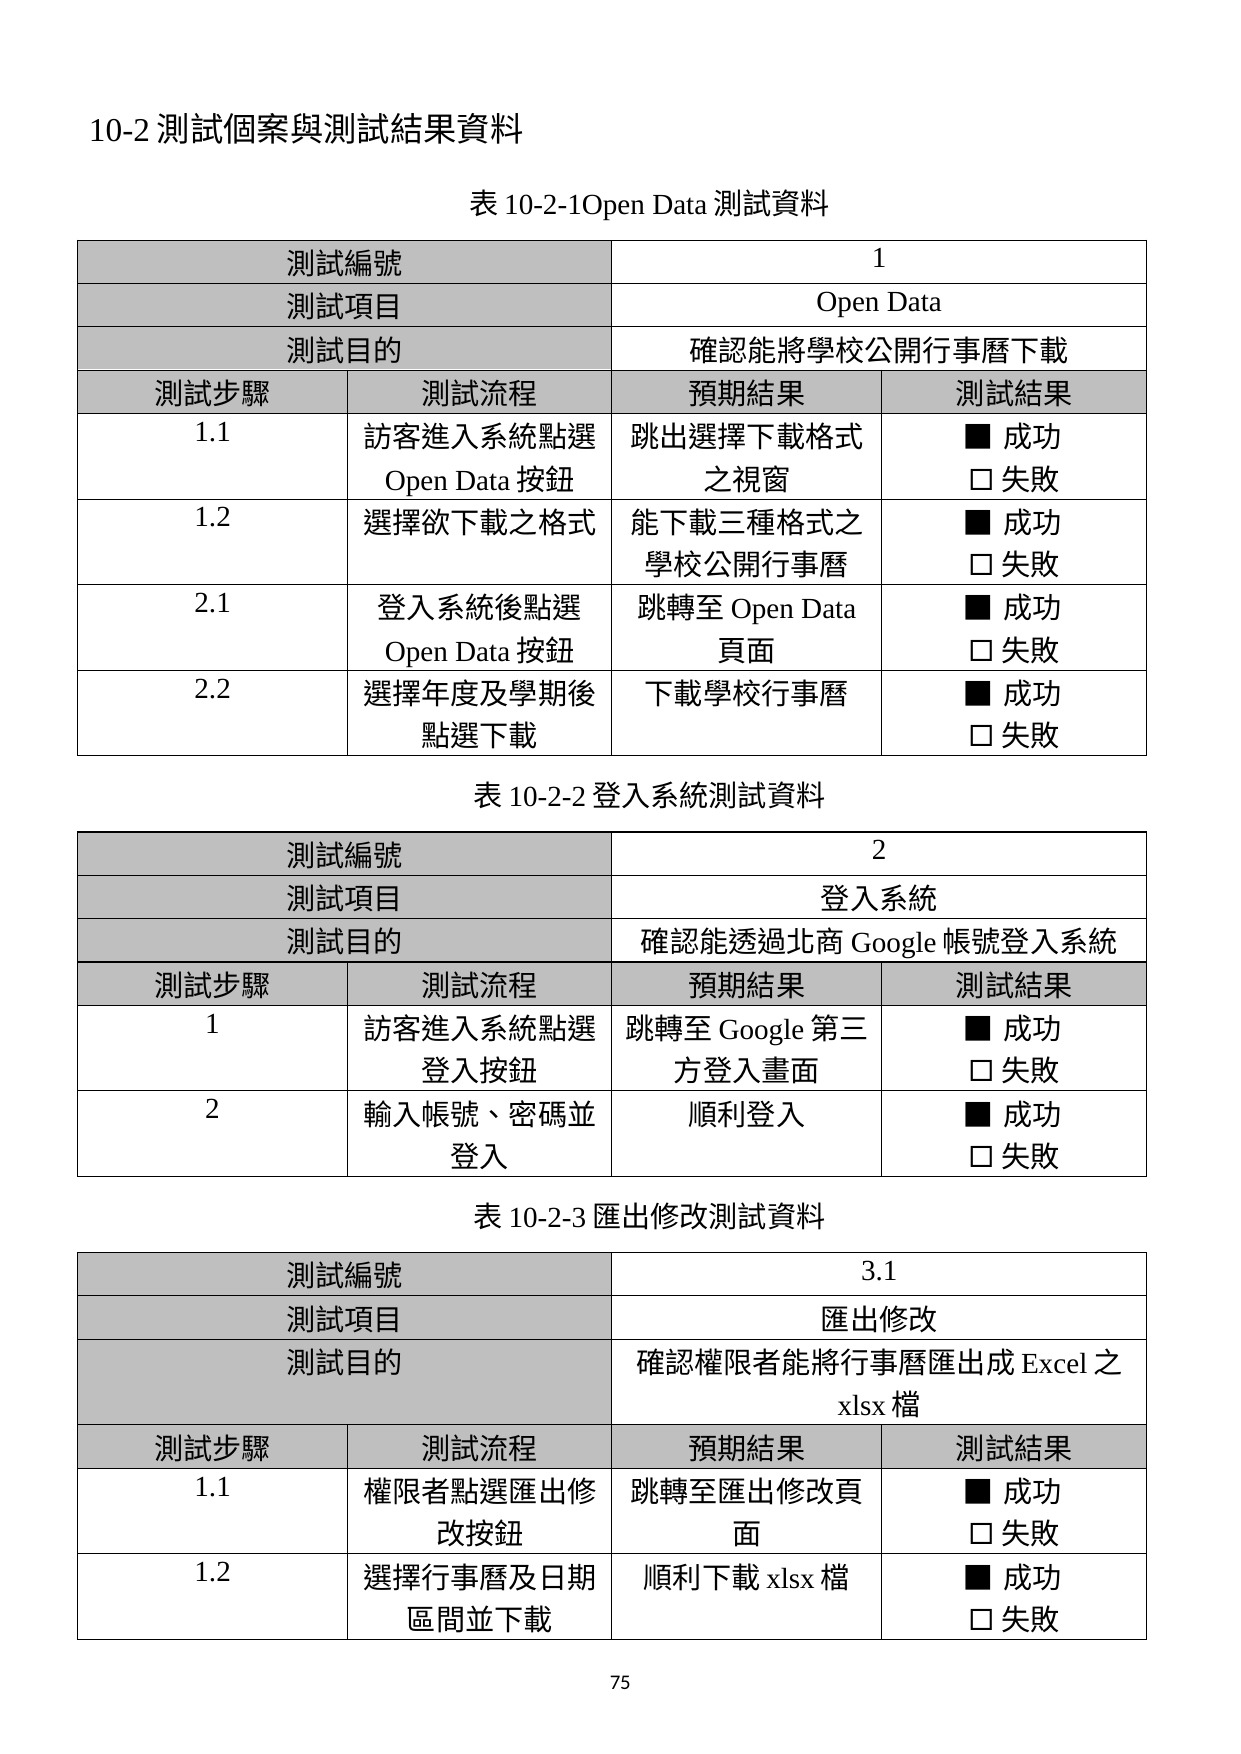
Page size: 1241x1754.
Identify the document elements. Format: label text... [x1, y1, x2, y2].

table_cell 測試結果 [882, 371, 1146, 413]
table_cell 測試步驟 [78, 1425, 347, 1468]
table_cell 測試流程 [348, 371, 611, 413]
table_cell 登入系統 [612, 876, 1146, 918]
table_cell Open Data [612, 284, 1146, 326]
table_cell 2.1 [78, 585, 347, 670]
table_cell 下載學校行事曆 [612, 671, 881, 755]
table_header 2 [612, 833, 1146, 875]
table_cell 測試項目 [78, 284, 611, 326]
table_cell 成功 失敗 [882, 671, 1146, 755]
table_header 測試編號 [78, 1253, 611, 1295]
text 表10-2-1Open Data測試資料 [89, 164, 1152, 239]
table_cell 輸入帳號、密碼並登入 [348, 1091, 611, 1176]
table_header 測試編號 [78, 833, 611, 875]
table_cell 預期結果 [612, 963, 881, 1005]
table_cell 訪客進入系統點選登入按鈕 [348, 1006, 611, 1090]
table_cell 成功 失敗 [882, 585, 1146, 670]
table_cell 登入系統後點選Open Data按鈕 [348, 585, 611, 670]
table_cell 權限者點選匯出修改按鈕 [348, 1469, 611, 1553]
table_cell 跳轉至匯出修改頁面 [612, 1469, 881, 1553]
table_cell 測試步驟 [78, 371, 347, 413]
table_cell 1 [78, 1006, 347, 1090]
table_cell 測試結果 [882, 963, 1146, 1005]
table_header 3.1 [612, 1253, 1146, 1295]
table_cell 順利下載xlsx檔 [612, 1554, 881, 1639]
table_cell 測試結果 [882, 1425, 1146, 1468]
table_cell 能下載三種格式之學校公開行事曆 [612, 500, 881, 584]
table_cell 測試目的 [78, 1340, 611, 1424]
table_cell 成功 失敗 [882, 1006, 1146, 1090]
table_cell 預期結果 [612, 371, 881, 413]
table_cell 1.2 [78, 500, 347, 584]
table_cell 跳轉至Open Data頁面 [612, 585, 881, 670]
text 10-2測試個案與測試結果資料 [89, 89, 1152, 164]
table_cell 成功 失敗 [882, 1469, 1146, 1553]
table_cell 測試目的 [78, 919, 611, 961]
table_cell 測試流程 [348, 963, 611, 1005]
table_cell 訪客進入系統點選Open Data按鈕 [348, 414, 611, 498]
table_cell 確認能將學校公開行事曆下載 [612, 327, 1146, 369]
table_cell 確認能透過北商Google帳號登入系統 [612, 919, 1146, 961]
table_cell 成功 失敗 [882, 1091, 1146, 1176]
text 表10-2-2登入系統測試資料 [89, 756, 1152, 831]
table_cell 成功 失敗 [882, 414, 1146, 498]
table_cell 選擇年度及學期後點選下載 [348, 671, 611, 755]
table_cell 測試項目 [78, 876, 611, 918]
text 表10-2-3匯出修改測試資料 [89, 1177, 1152, 1252]
table_cell 2.2 [78, 671, 347, 755]
table_cell 成功 失敗 [882, 1554, 1146, 1639]
table_cell 測試步驟 [78, 963, 347, 1005]
table_cell 選擇欲下載之格式 [348, 500, 611, 584]
table_cell 1.1 [78, 1469, 347, 1553]
table_cell 1.1 [78, 414, 347, 498]
table_cell 跳轉至Google第三方登入畫面 [612, 1006, 881, 1090]
table_cell 成功 失敗 [882, 500, 1146, 584]
table_cell 匯出修改 [612, 1296, 1146, 1339]
table_header 測試編號 [78, 241, 611, 283]
table_cell 2 [78, 1091, 347, 1176]
table_cell 跳出選擇下載格式之視窗 [612, 414, 881, 498]
table_cell 測試目的 [78, 327, 611, 369]
table_cell 選擇行事曆及日期區間並下載 [348, 1554, 611, 1639]
table_cell 測試流程 [348, 1425, 611, 1468]
table_cell 順利登入 [612, 1091, 881, 1176]
table_cell 確認權限者能將行事曆匯出成Excel之xlsx檔 [612, 1340, 1146, 1424]
table_header 1 [612, 241, 1146, 283]
table_cell 預期結果 [612, 1425, 881, 1468]
table_cell 1.2 [78, 1554, 347, 1639]
table_cell 測試項目 [78, 1296, 611, 1339]
